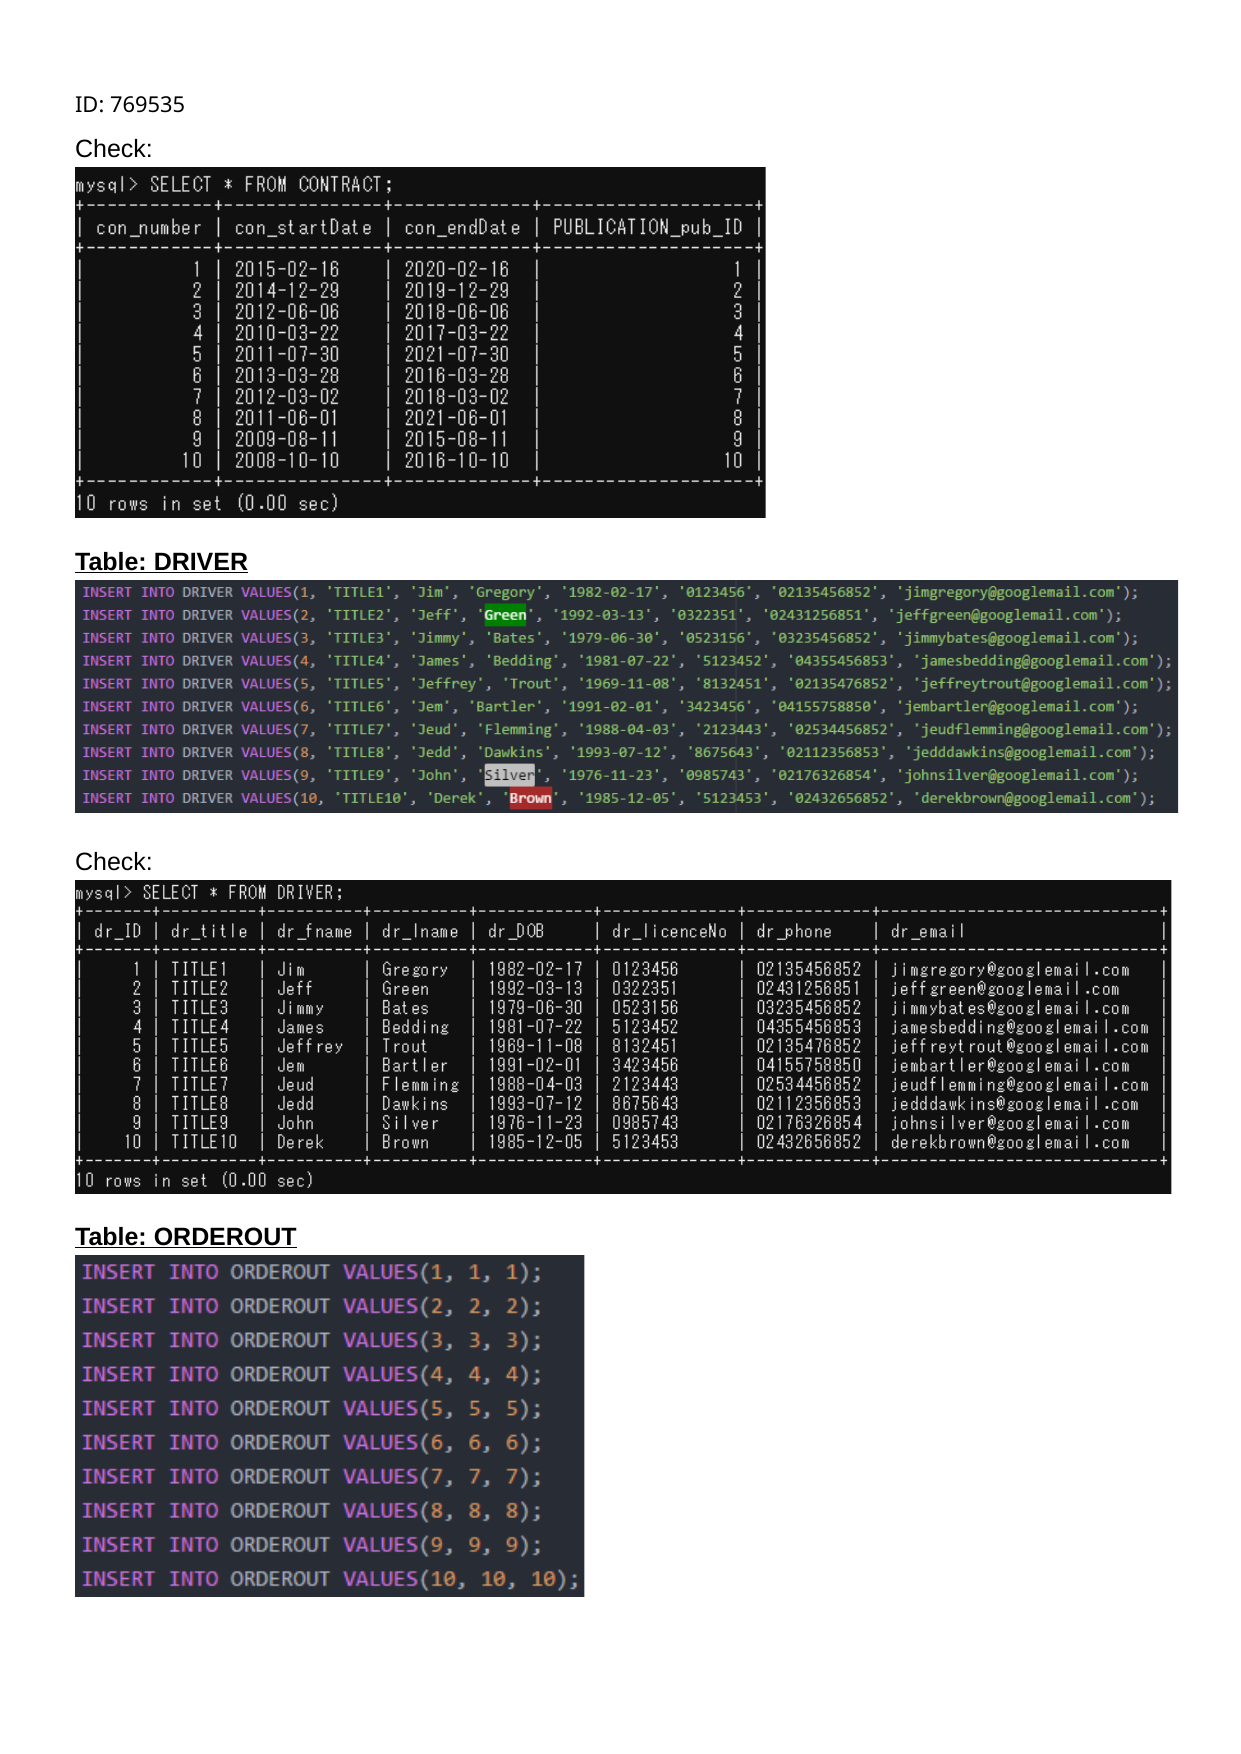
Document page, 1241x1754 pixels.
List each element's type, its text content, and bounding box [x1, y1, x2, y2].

picture [75, 167, 766, 518]
text Check: [75, 130, 1165, 167]
picture [75, 880, 1172, 1194]
text Table: ORDEROUT [75, 1217, 1165, 1255]
text Check: [75, 842, 1165, 880]
picture [75, 580, 1179, 813]
picture [75, 1255, 585, 1597]
text Table: DRIVER [75, 542, 1165, 580]
